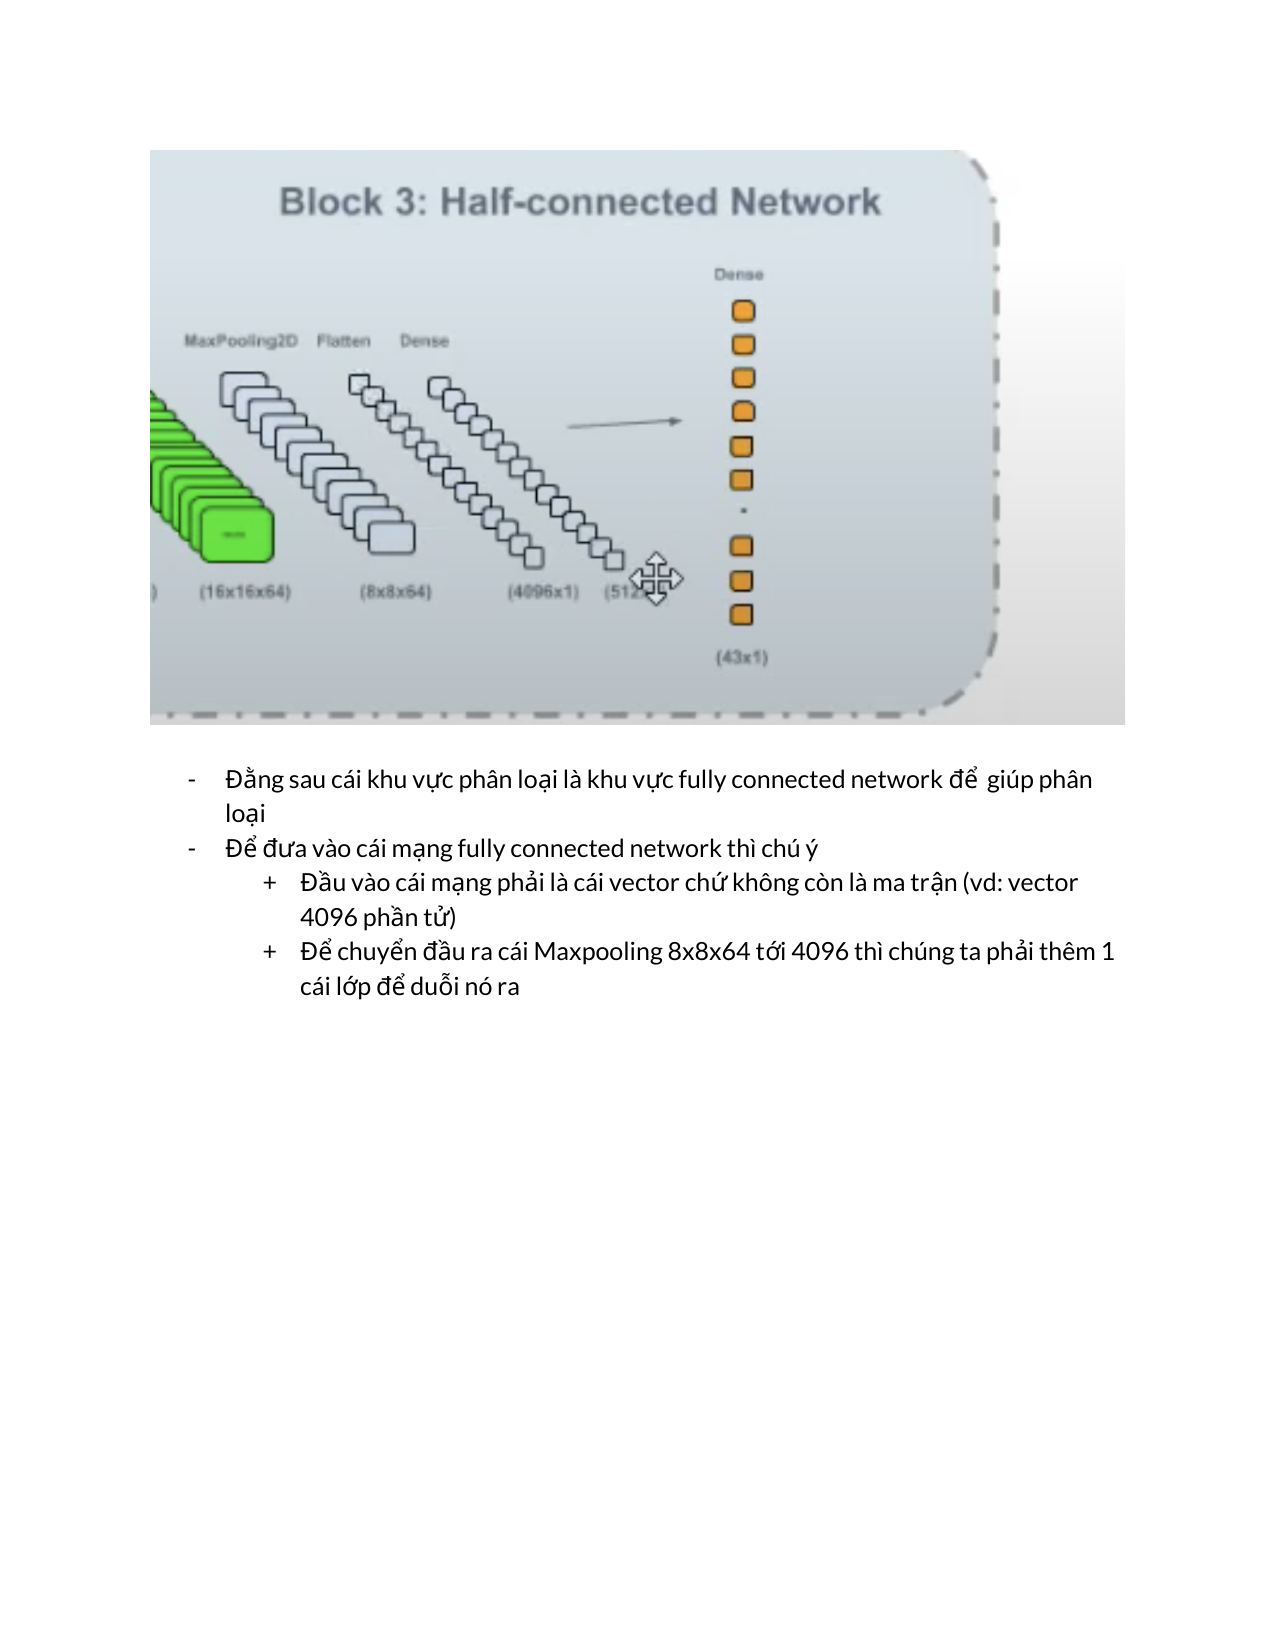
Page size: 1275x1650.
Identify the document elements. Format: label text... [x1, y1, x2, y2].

list Đầu vào cái mạng phải là cái vector chứ không còn là ma trận (vd: vector 4096 phần tử) [262, 867, 1125, 931]
list Để chuyển đầu ra cái Maxpooling 8x8x64 tới 4096 thì chúng ta phải thêm 1 cái lớp để duỗi nó ra [262, 936, 1125, 1000]
list Để đưa vào cái mạng fully connected network thì chú ý [187, 832, 1125, 862]
picture [150, 150, 1125, 725]
list Đằng sau cái khu vực phân loại là khu vực fully connected network để giúp phân loại [187, 763, 1125, 828]
